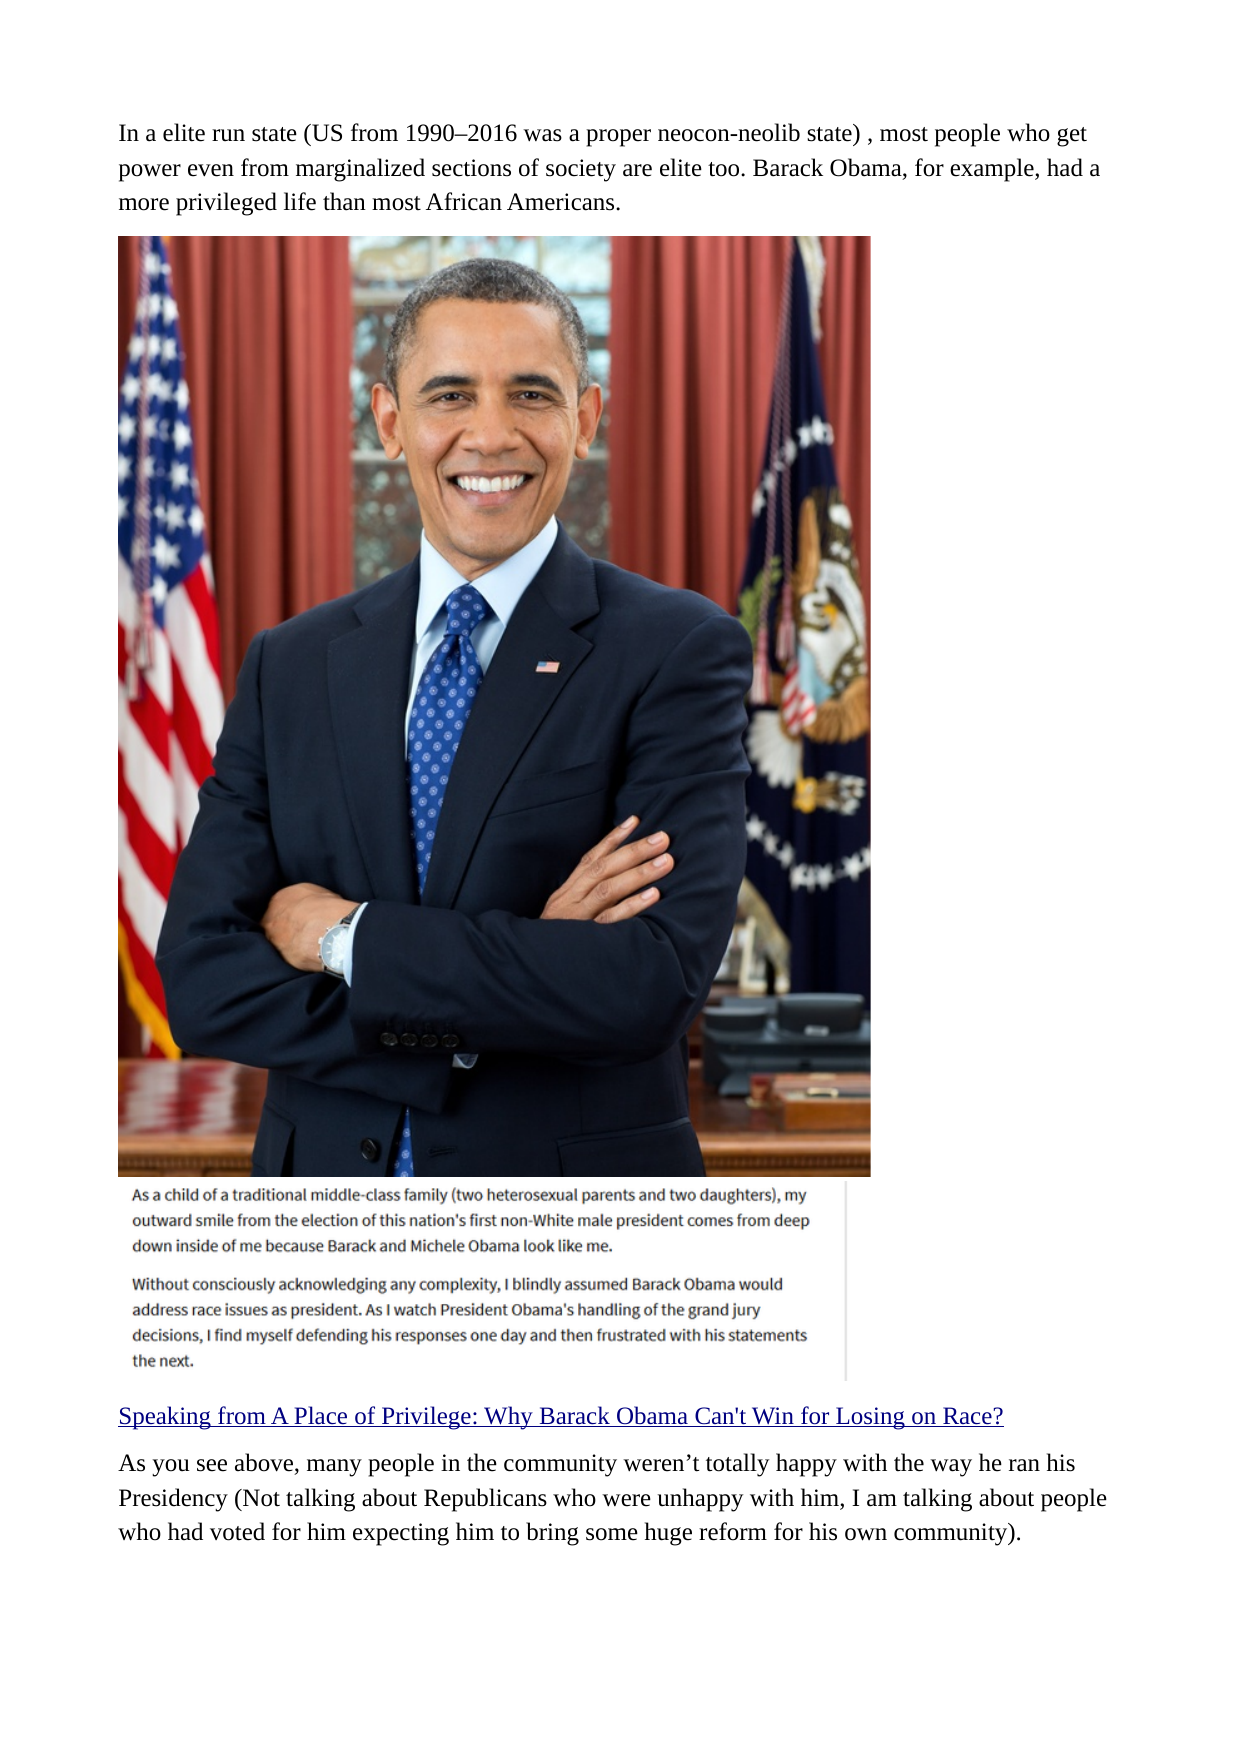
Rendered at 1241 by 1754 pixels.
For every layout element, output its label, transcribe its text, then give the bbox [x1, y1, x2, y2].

text As you see above, many people in the community weren’t totally happy with the way he ran his Presidency (Not talking about Republicans who were unhappy with him, I am talking about people who had voted for him expecting him to bring some huge reform for his own community). [118, 1448, 1122, 1546]
text Speaking from A Place of Privilege: Why Barack Obama Can't Win for Losing on Race? [118, 1401, 1122, 1430]
text In a elite run state (US from 1990–2016 was a proper neocon-neolib state) , most people who get power even from marginalized sections of society are elite too. Barack Obama, for example, had a more privileged life than most African Americans. [118, 118, 1122, 216]
picture [118, 236, 871, 1177]
picture [118, 1181, 871, 1381]
